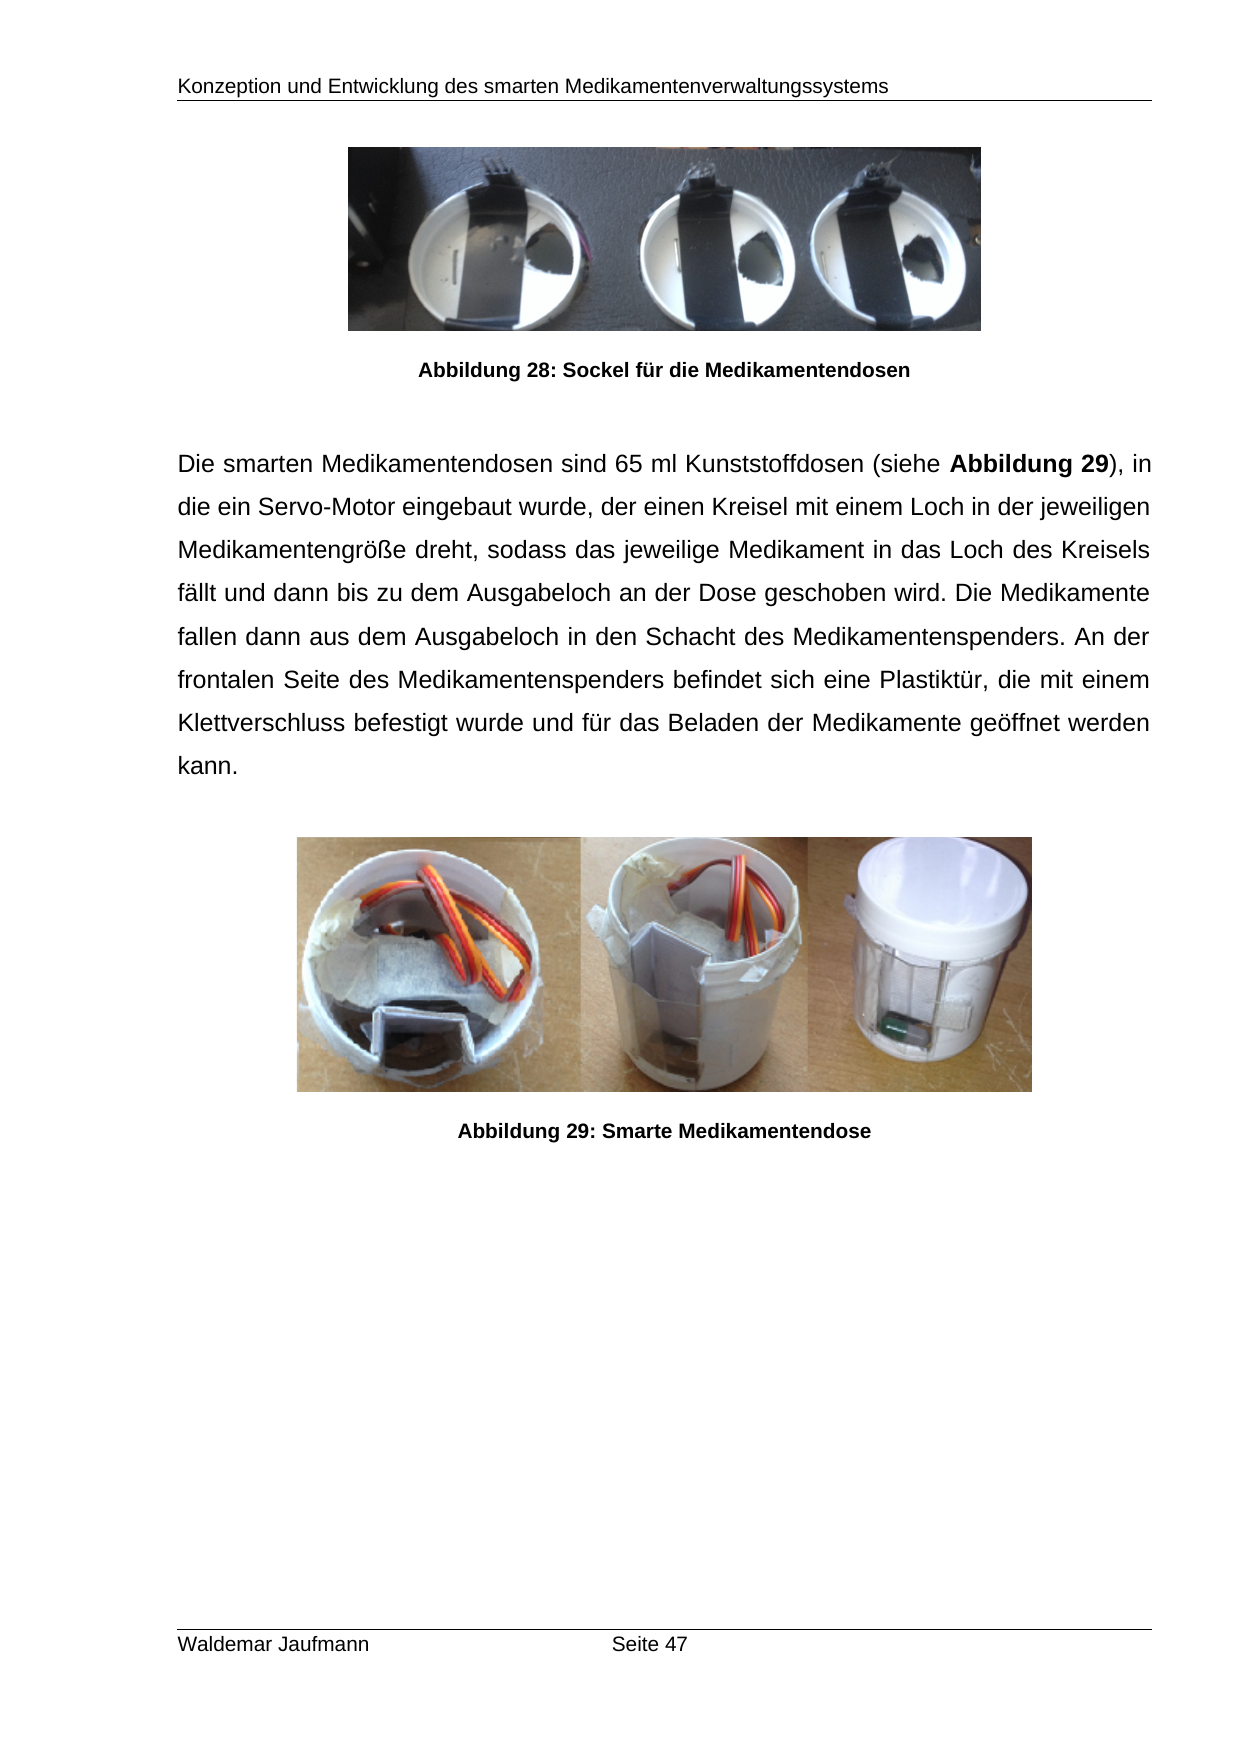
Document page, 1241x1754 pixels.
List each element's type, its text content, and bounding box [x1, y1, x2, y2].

picture [296, 837, 1032, 1092]
picture [348, 147, 981, 331]
text Abbildung 29: Smarte Medikamentendose [177, 1119, 1152, 1143]
text Abbildung 28: Sockel für die Medikamentendosen [177, 357, 1152, 381]
text Die smarten Medikamentendosen sind 65 ml Kunststoffdosen (siehe Abbildung 29), in die ein Servo-Motor eingebaut wurde, der einen Kreisel mit einem Loch in der jeweiligen Medikamentengröße dreht, sodass das jeweilige Medikament in das Loch des Kreisels fällt und dann bis zu dem Ausgabeloch an der Dose geschoben wird. Die Medikamente fallen dann aus dem Ausgabeloch in den Schacht des Medikamentenspenders. An der frontalen Seite des Medikamentenspenders befindet sich eine Plastiktür, die mit einem Klettverschluss befestigt wurde und für das Beladen der Medikamente geöffnet werden kann. [177, 449, 1152, 779]
